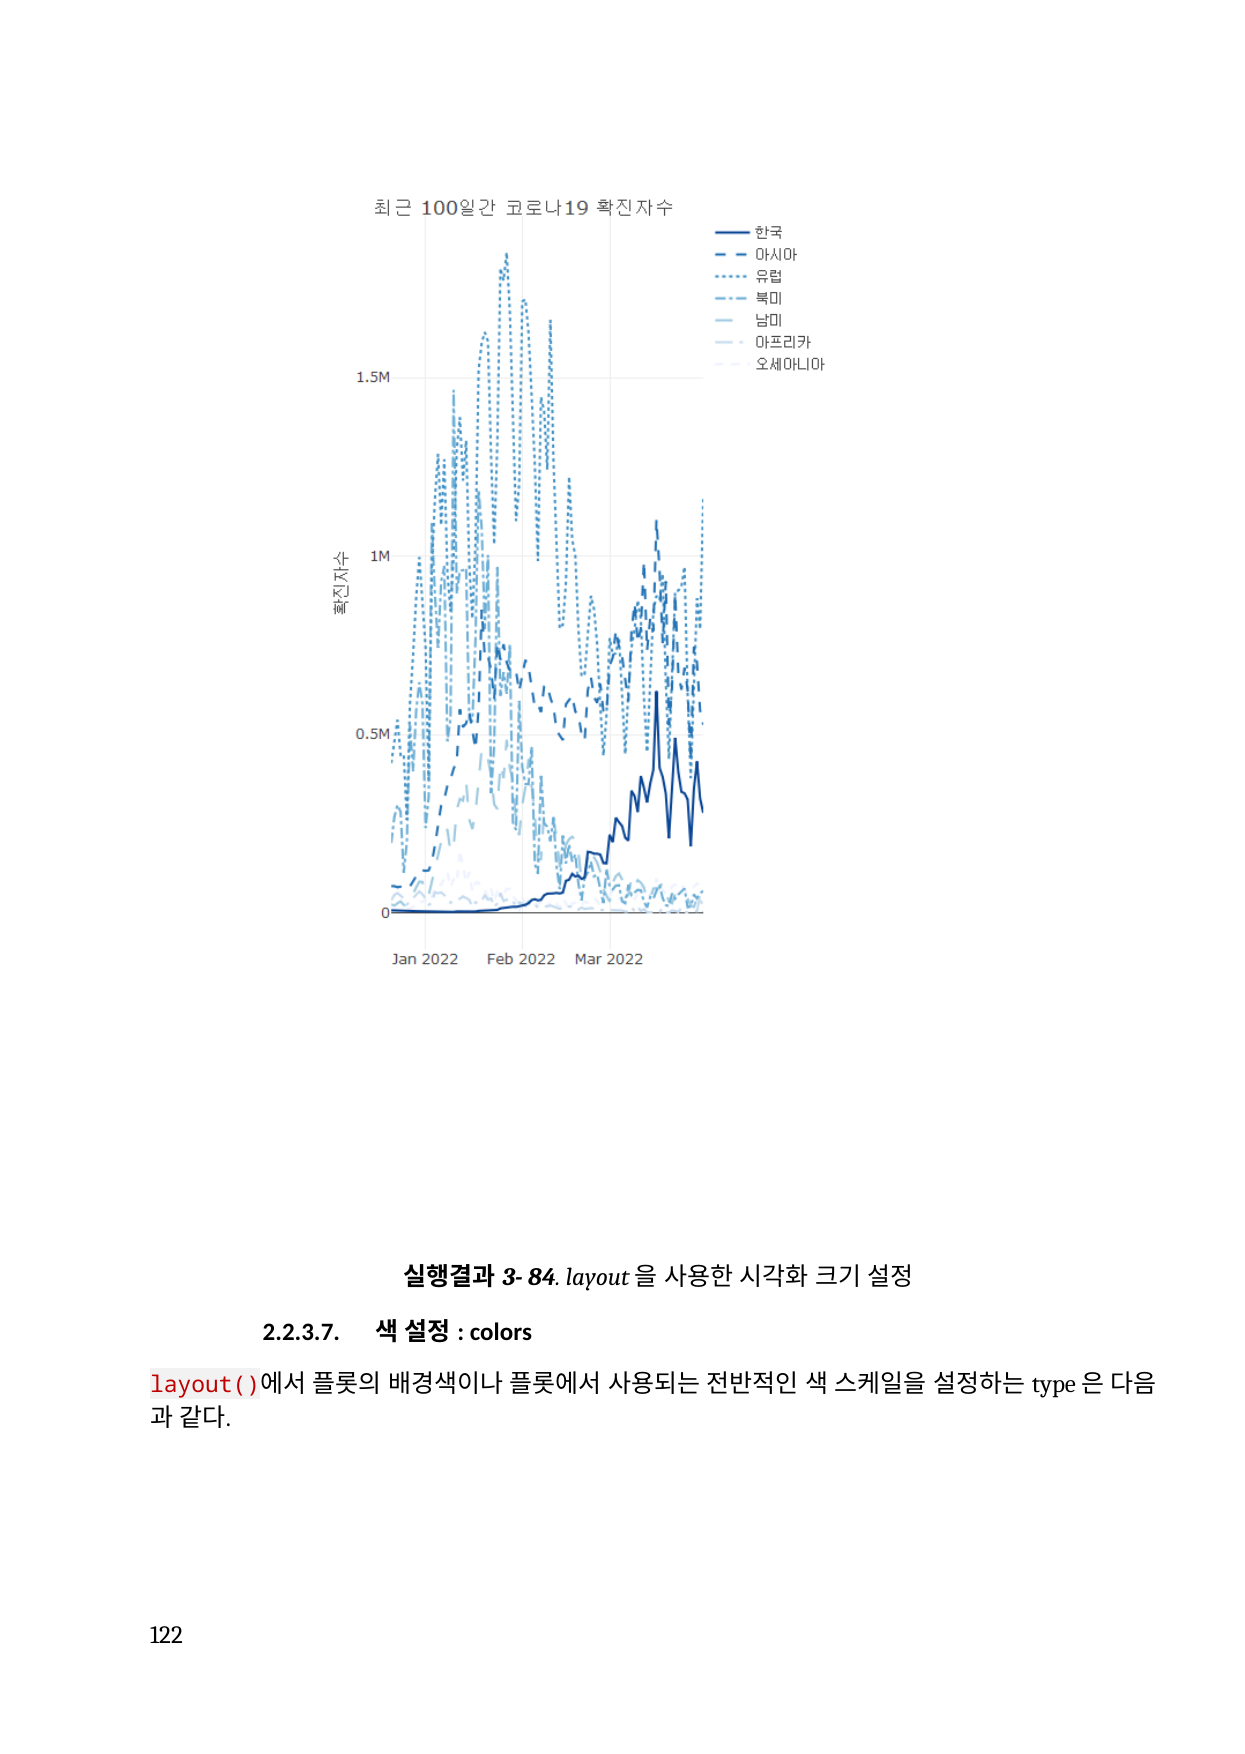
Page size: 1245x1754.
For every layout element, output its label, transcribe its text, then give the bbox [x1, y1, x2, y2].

text 실행결과 3- . layout을 사용한 시각화 크기 설정 [150, 1258, 1170, 1292]
text layout()에서 플롯의 배경색이나 플롯에서 사용되는 전반적인 색 스케일을 설정하는 type은 다음과 같다. [150, 1366, 1170, 1434]
picture [322, 187, 998, 1238]
subtitle 색 설정 : colors [262, 1313, 1170, 1347]
